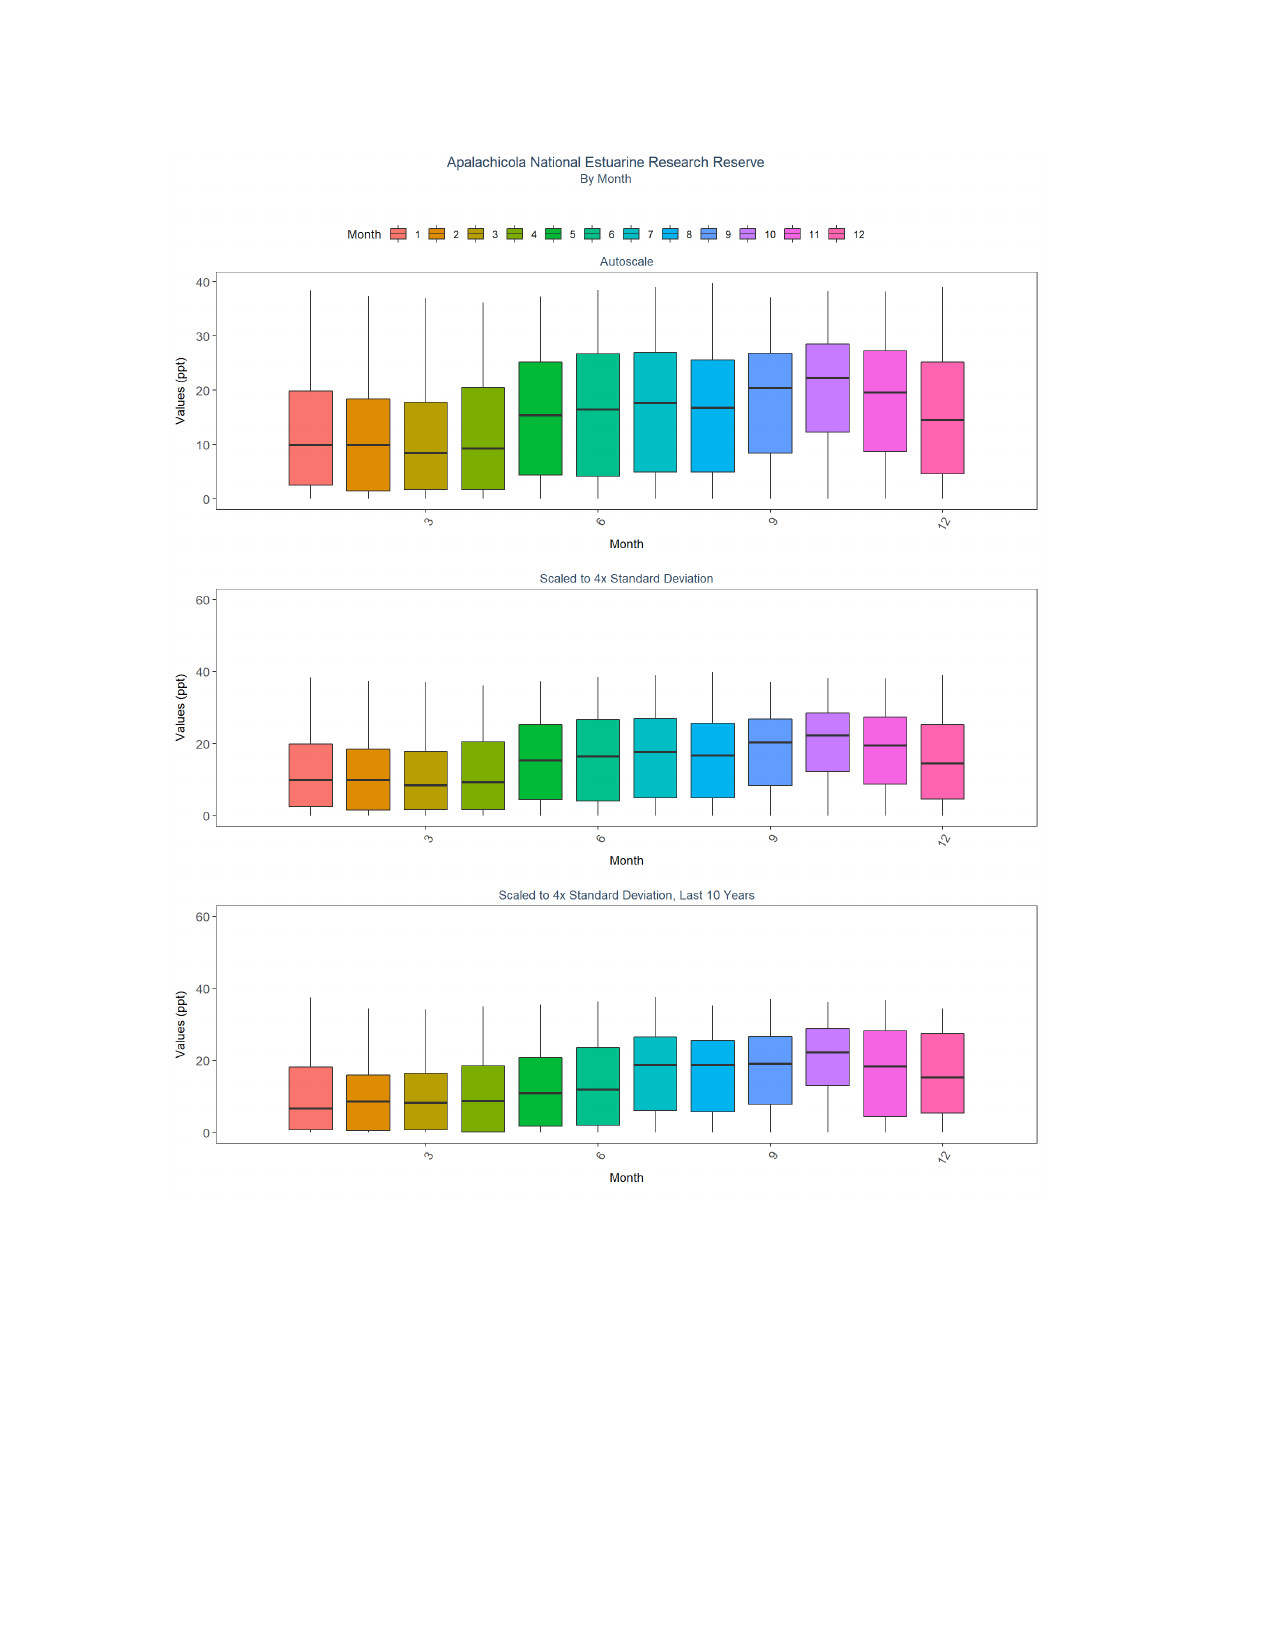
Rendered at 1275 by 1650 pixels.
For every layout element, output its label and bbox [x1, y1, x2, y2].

picture [168, 150, 1044, 1200]
